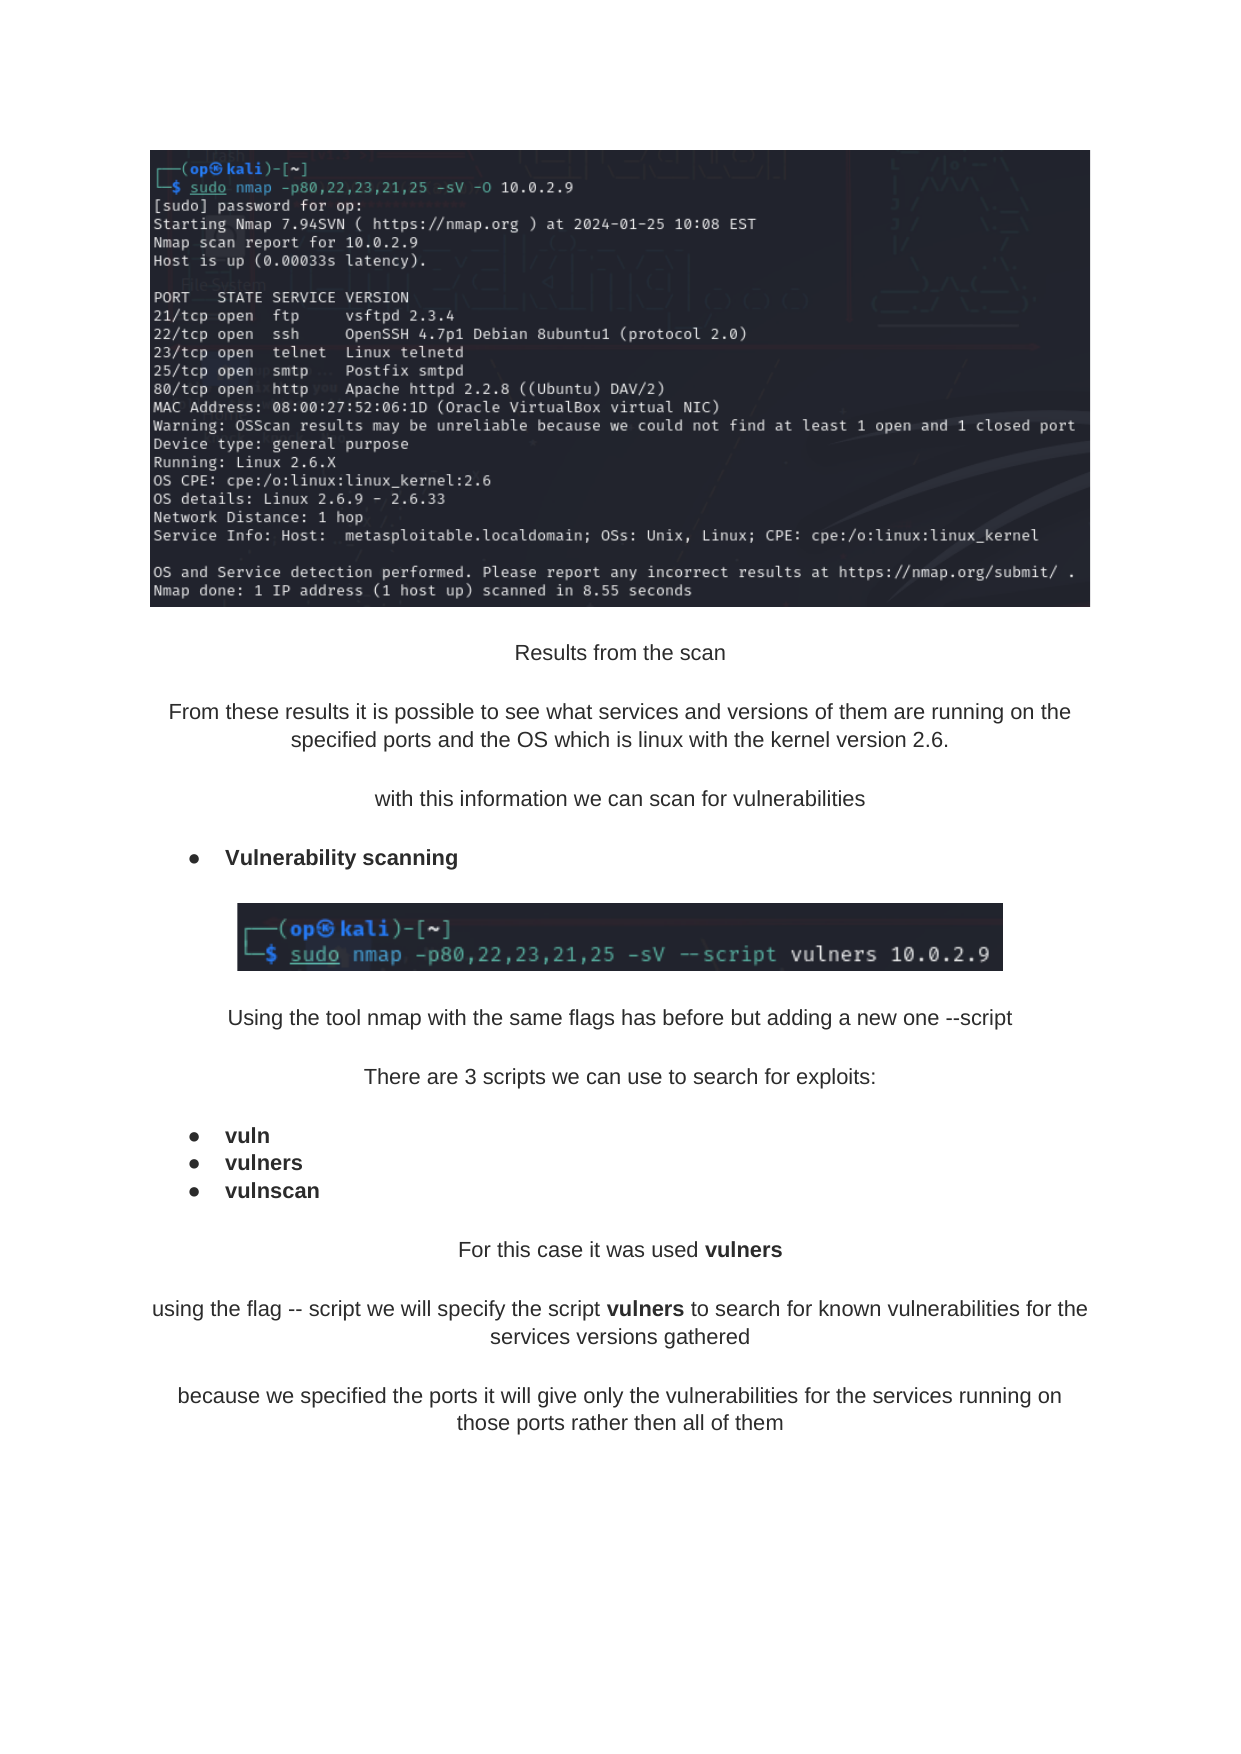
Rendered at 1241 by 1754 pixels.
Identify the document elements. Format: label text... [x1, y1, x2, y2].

text because we specified the ports it will give only the vulnerabilities for the services running on those ports rather then all of them [150, 1383, 1090, 1436]
text Using the tool nmap with the same flags has before but adding a new one --script [150, 1005, 1090, 1030]
text From these results it is possible to see what services and versions of them are running on the specified ports and the OS which is linux with the kernel version 2.6. [150, 699, 1090, 752]
text There are 3 scripts we can use to search for exploits: [150, 1064, 1090, 1089]
picture [237, 903, 1003, 971]
text For this case it was used vulners [150, 1237, 1090, 1262]
text using the flag -- script we will specify the script vulners to search for known vulnerabilities for the services versions gathered [150, 1296, 1090, 1349]
list vuln [187, 1123, 1090, 1148]
list vulnscan [187, 1178, 1090, 1203]
list vulners [187, 1150, 1090, 1176]
text with this information we can scan for vulnerabilities [150, 786, 1090, 811]
picture [150, 150, 1091, 607]
list Vulnerability scanning [187, 845, 1090, 870]
text Results from the scan [150, 640, 1090, 665]
